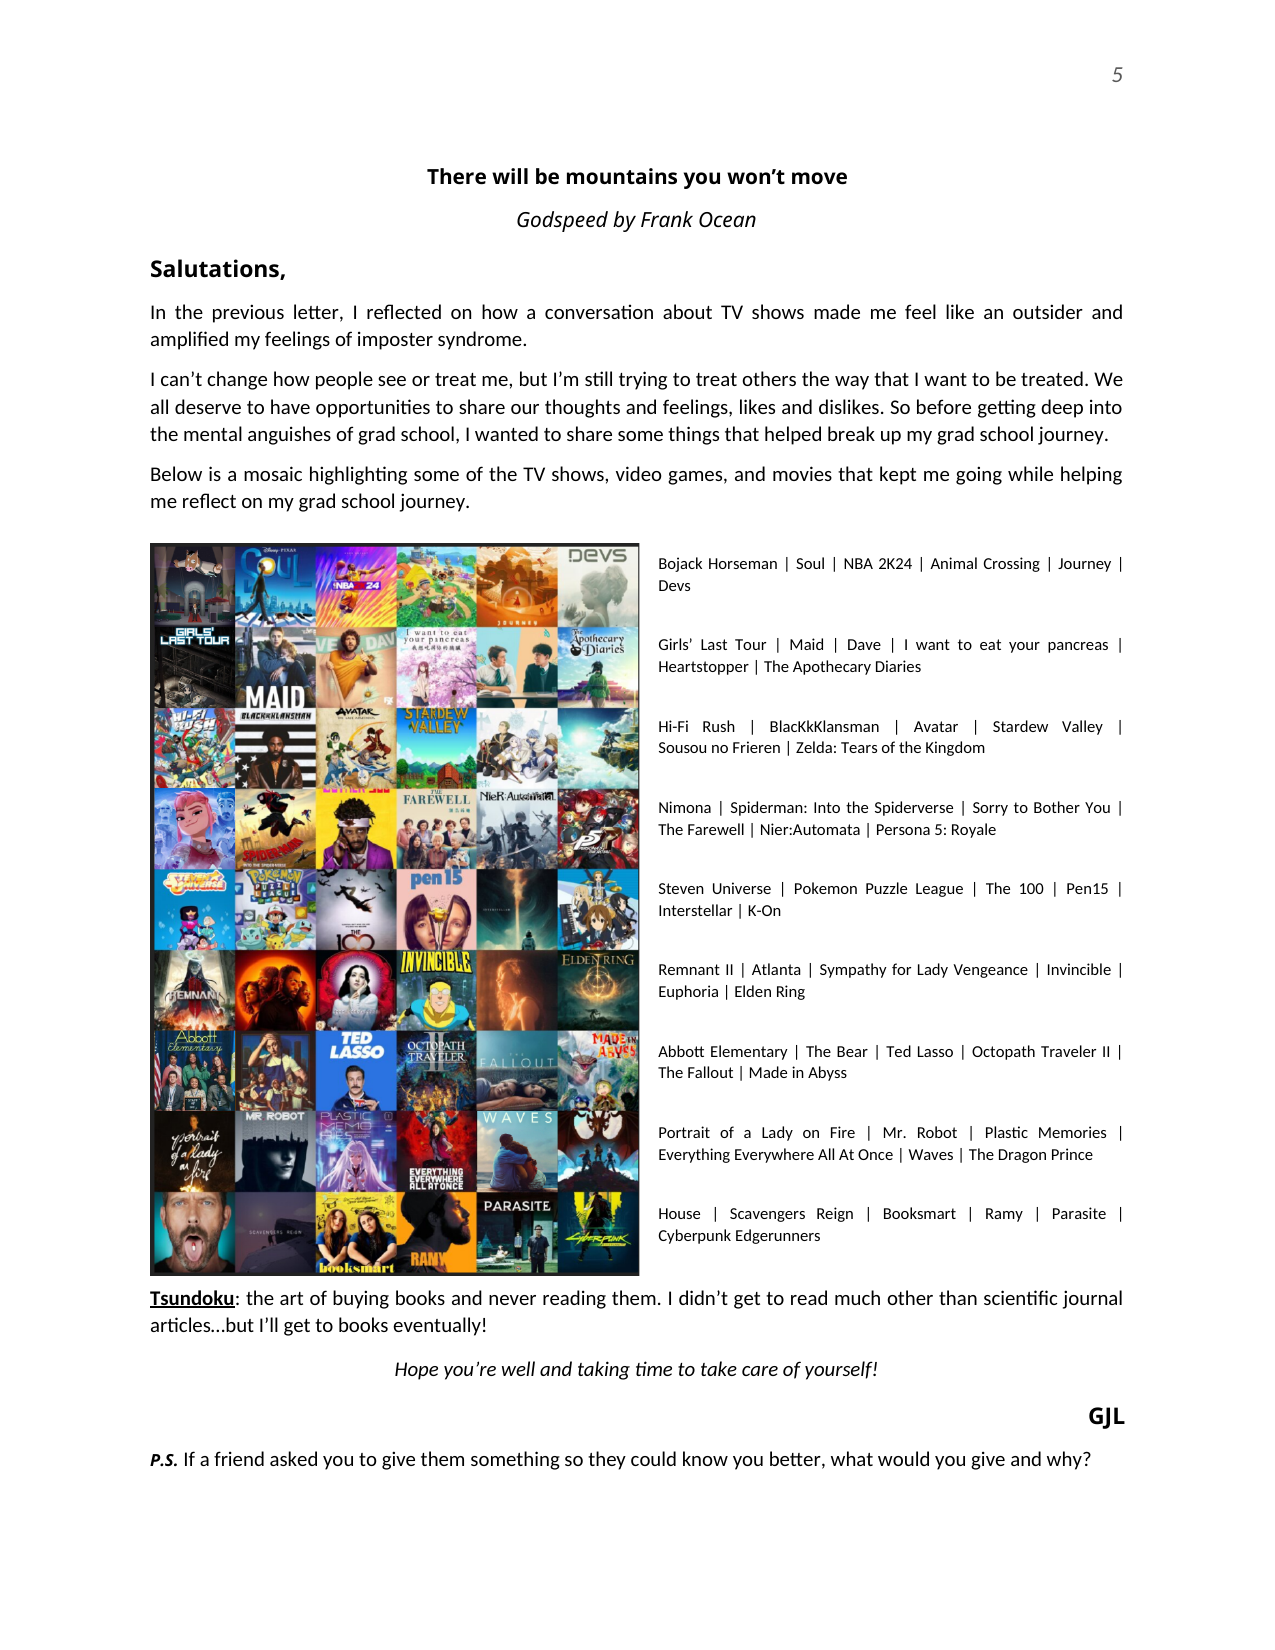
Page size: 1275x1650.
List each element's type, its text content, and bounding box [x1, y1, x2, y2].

text I can’t change how people see or treat me, but I’m still trying to treat others the way that I want to be treated. We all deserve to have opportunities to share our thoughts and feelings, likes and dislikes. So before getting deep into the mental anguishes of grad school, I wanted to share some things that helped break up my grad school journey. [150, 366, 1125, 447]
text Abbott Elementary | The Bear | Ted Lasso | Octopath Traveler II | The Fallout | Made in Abyss [640, 1041, 1125, 1083]
text Portrait of a Lady on Fire | Mr. Robot | Plastic Memories | Everything Everywhere All At Once | Waves | The Dragon Prince [640, 1122, 1125, 1164]
text Hi-Fi Rush | BlacKkKlansman | Avatar | Stardew Valley | Sousou no Frieren | Zelda: Tears of the Kingdom [640, 716, 1125, 758]
text Steven Universe | Pokemon Puzzle League | The 100 | Pen15 | Interstellar | K-On [640, 878, 1125, 921]
text Nimona | Spiderman: Into the Spiderverse | Sorry to Bother You | The Farewell | Nier:Automata | Persona 5: Royale [640, 797, 1125, 839]
text Below is a mosaic highlighting some of the TV shows, video games, and movies that kept me going while helping me reflect on my grad school journey. [150, 461, 1125, 514]
text Salutations, [150, 253, 1125, 284]
text Bojack Horseman | Soul | NBA 2K24 | Animal Crossing | Journey | Devs [640, 553, 1125, 596]
text House | Scavengers Reign | Booksmart | Ramy | Parasite | Cyberpunk Edgerunners [640, 1203, 1125, 1246]
text GJL [150, 1400, 1125, 1431]
text Godspeed by Frank Ocean [150, 206, 1125, 234]
text Hope you’re well and taking time to take care of yourself! [150, 1356, 1125, 1382]
text Tsundoku: the art of buying books and never reading them. I didn’t get to read much other than scientific journal articles…but I’ll get to books eventually! [150, 1285, 1125, 1337]
picture [150, 543, 640, 1276]
text P.S. If a friend asked you to give them something so they could know you better, what would you give and why? [150, 1446, 1125, 1472]
text There will be mountains you won’t move [150, 162, 1125, 191]
text Remnant II | Atlanta | Sympathy for Lady Vengeance | Invincible | Euphoria | Elden Ring [640, 960, 1125, 1002]
text Girls’ Last Tour | Maid | Dave | I want to eat your pancreas | Heartstopper | The Apothecary Diaries [640, 635, 1125, 677]
text In the previous letter, I reflected on how a conversation about TV shows made me feel like an outsider and amplified my feelings of imposter syndrome. [150, 299, 1125, 352]
